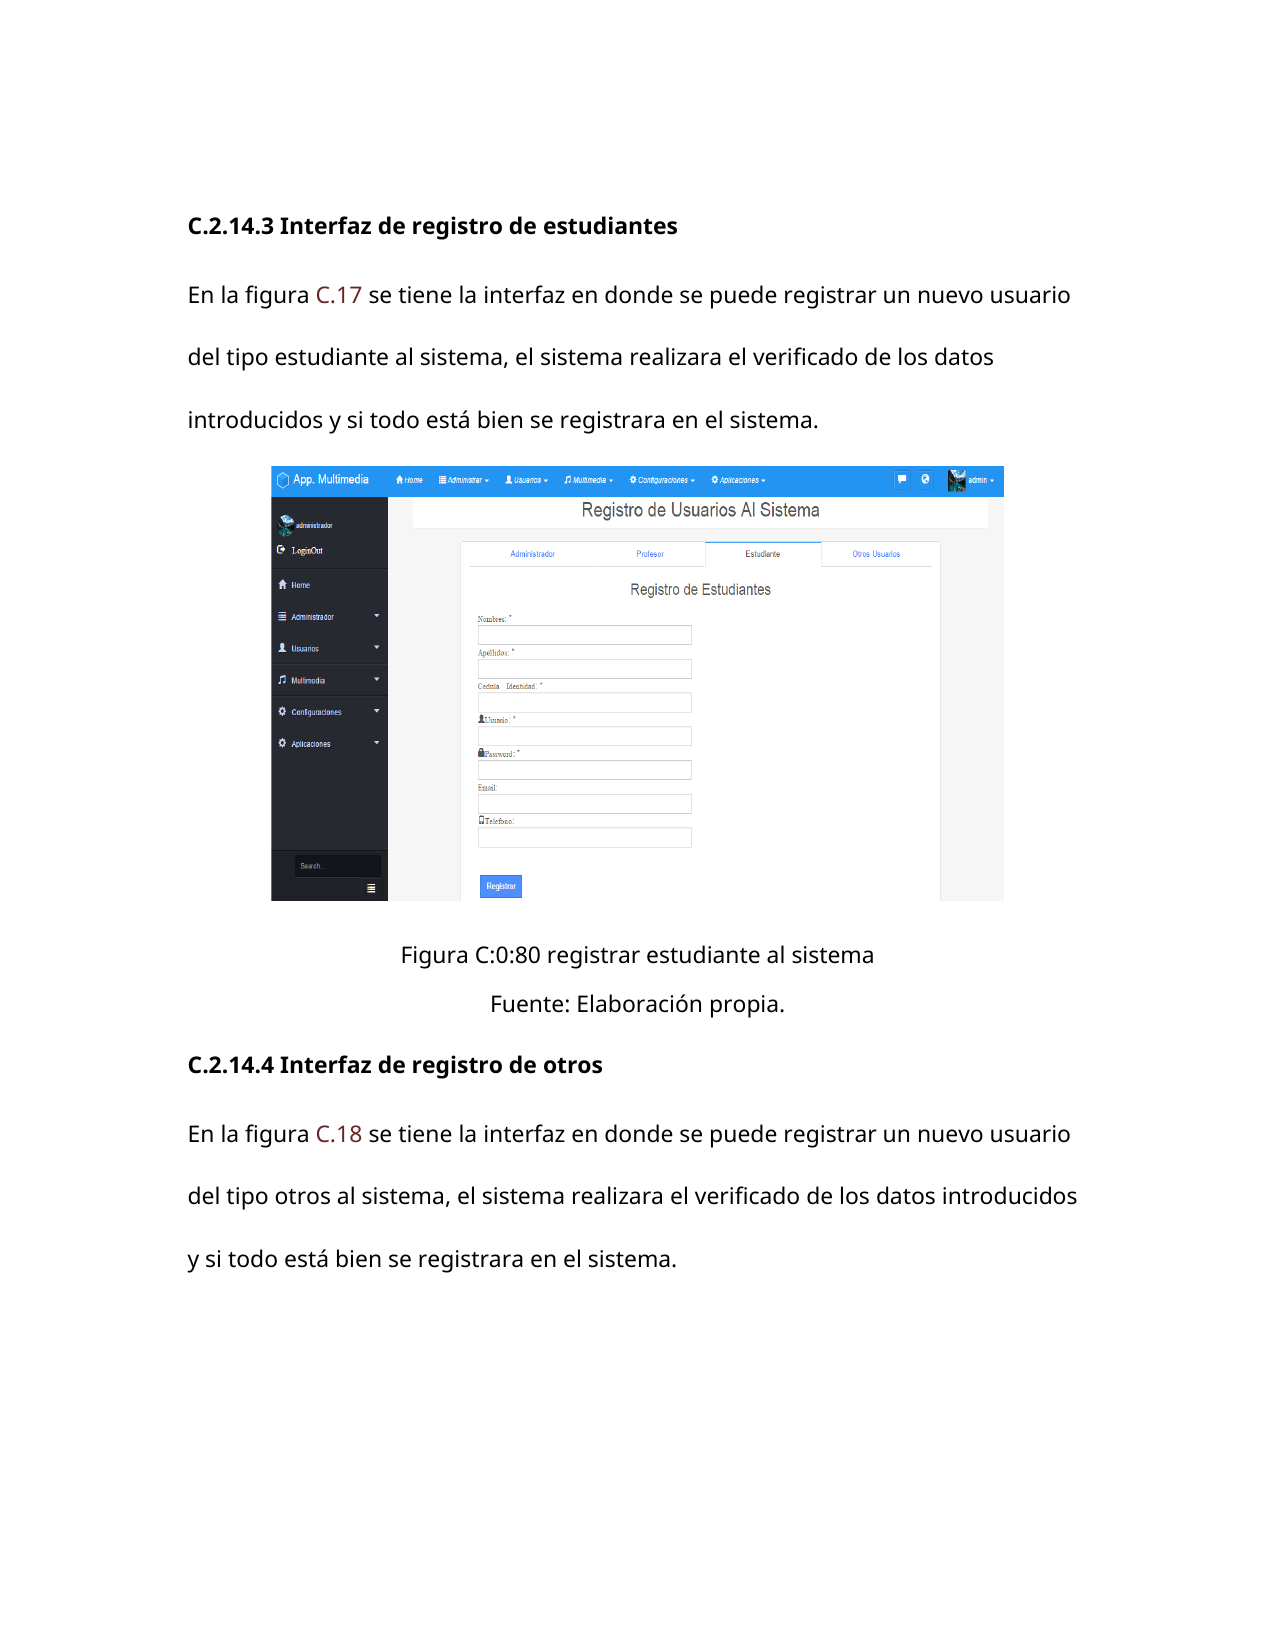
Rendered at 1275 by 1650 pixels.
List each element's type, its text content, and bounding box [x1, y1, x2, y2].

subtitle C.2.14.4 Interfaz de registro de otros [187, 1049, 1087, 1080]
text En la figura C.17 se tiene la interfaz en donde se puede registrar un nuevo usuario del tipo estudiante al sistema, el sistema realizara el verificado de los datos introducidos y si todo está bien se registrara en el sistema. [187, 279, 1087, 435]
subtitle C.2.14.3 Interfaz de registro de estudiantes [187, 210, 1087, 241]
text Fuente: Elaboración propia. [187, 988, 1087, 1019]
text En la figura C.18 se tiene la interfaz en donde se puede registrar un nuevo usuario del tipo otros al sistema, el sistema realizara el verificado de los datos introducidos y si todo está bien se registrara en el sistema. [187, 1118, 1087, 1274]
